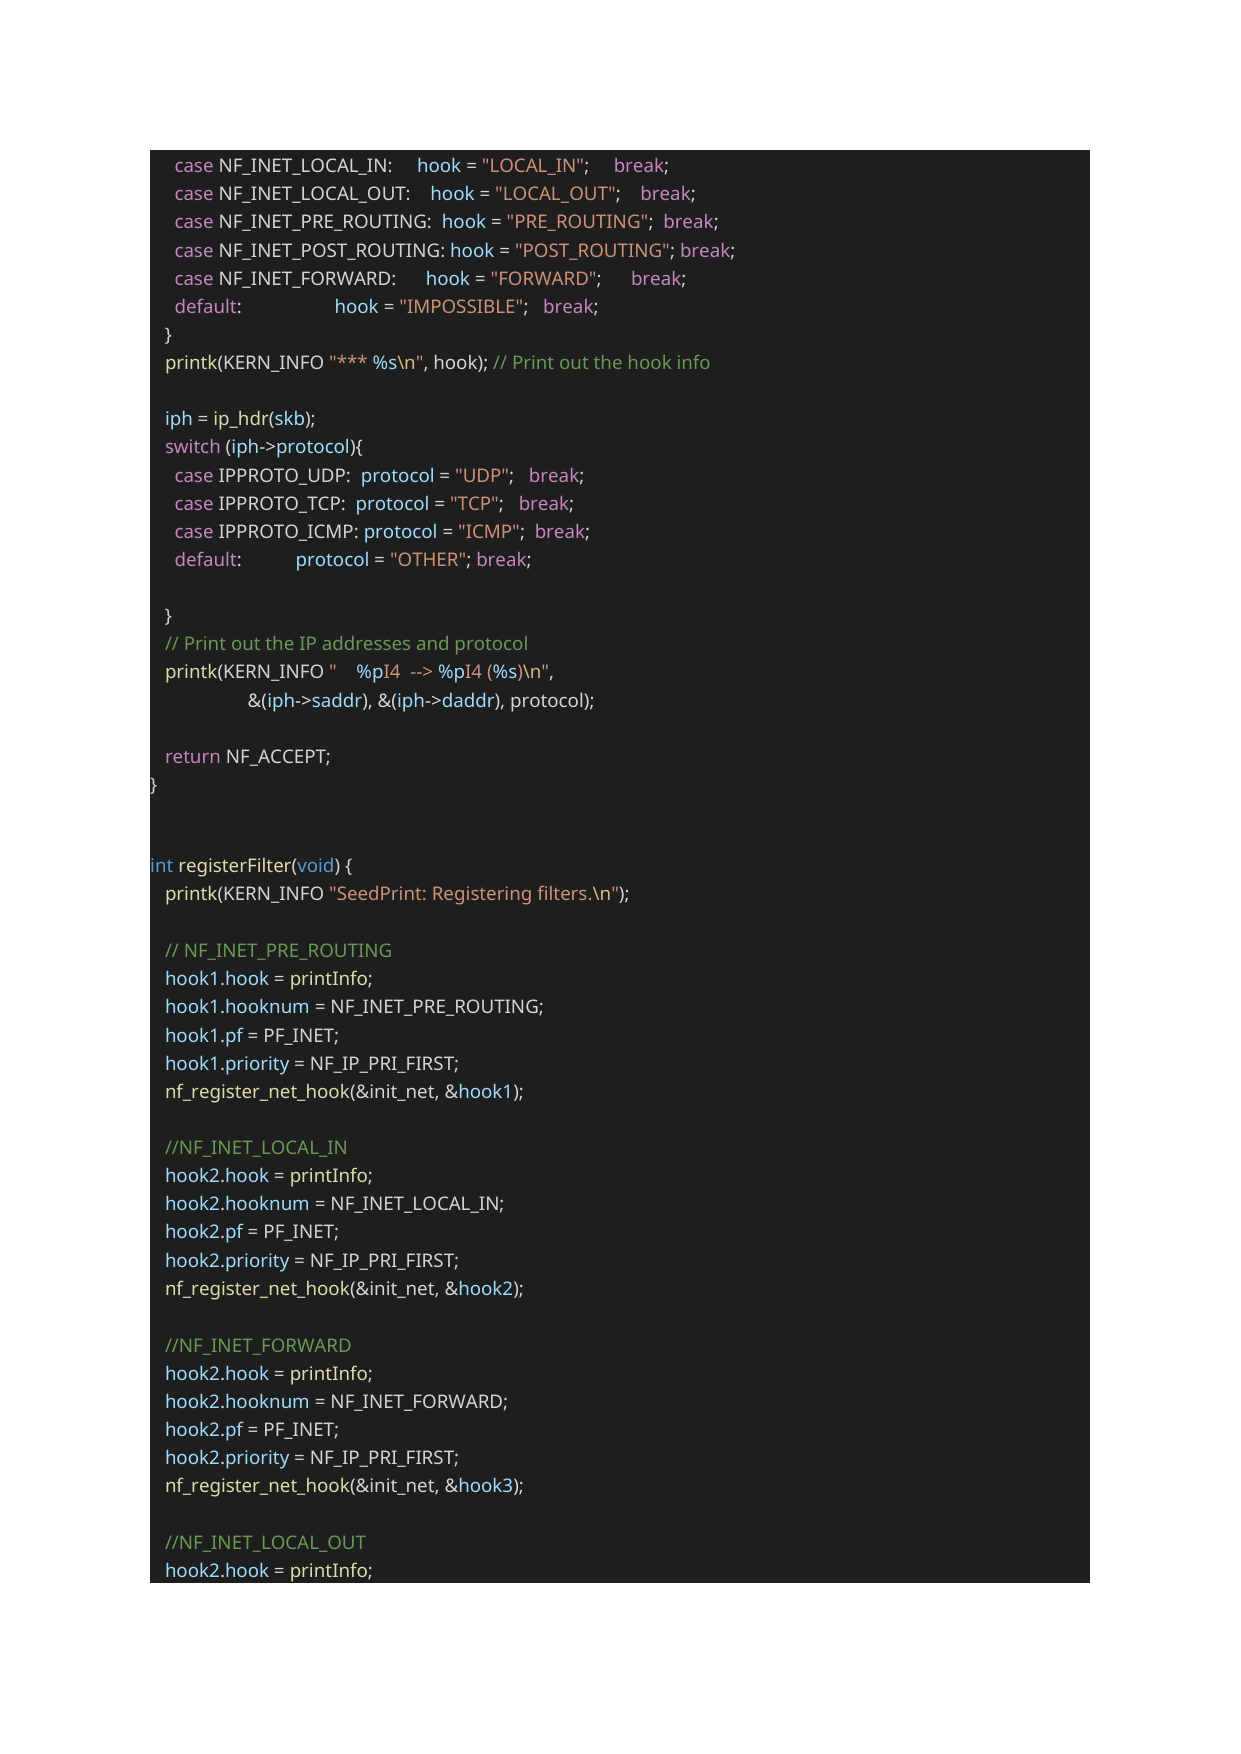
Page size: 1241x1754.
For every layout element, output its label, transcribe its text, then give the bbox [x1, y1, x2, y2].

text hook2.hooknum = NF_INET_LOCAL_IN; [150, 1188, 1090, 1216]
text hook1.hook = printInfo; [150, 963, 1090, 991]
text hook2.pf = PF_INET; [150, 1216, 1090, 1244]
text printk(KERN_INFO " %pI4 --> %pI4 (%s)\n", [150, 656, 1090, 684]
text hook1.pf = PF_INET; [150, 1019, 1090, 1047]
text hook1.hooknum = NF_INET_PRE_ROUTING; [150, 991, 1090, 1019]
text hook2.priority = NF_IP_PRI_FIRST; [150, 1442, 1090, 1470]
text int registerFilter(void) { [150, 850, 1090, 878]
text case IPPROTO_UDP: protocol = "UDP"; break; [150, 459, 1090, 487]
text } [150, 319, 1090, 347]
text case NF_INET_POST_ROUTING: hook = "POST_ROUTING"; break; [150, 234, 1090, 262]
text //NF_INET_LOCAL_IN [150, 1132, 1090, 1160]
text hook2.hooknum = NF_INET_FORWARD; [150, 1386, 1090, 1414]
text nf_register_net_hook(&init_net, &hook1); [150, 1076, 1090, 1104]
text nf_register_net_hook(&init_net, &hook3); [150, 1470, 1090, 1498]
text hook2.priority = NF_IP_PRI_FIRST; [150, 1244, 1090, 1272]
text // NF_INET_PRE_ROUTING [150, 935, 1090, 963]
text case NF_INET_FORWARD: hook = "FORWARD"; break; [150, 262, 1090, 291]
text default: protocol = "OTHER"; break; [150, 544, 1090, 572]
text } [150, 769, 1090, 797]
text hook2.pf = PF_INET; [150, 1414, 1090, 1442]
text case IPPROTO_TCP: protocol = "TCP"; break; [150, 487, 1090, 516]
text nf_register_net_hook(&init_net, &hook2); [150, 1272, 1090, 1301]
text iph = ip_hdr(skb); [150, 403, 1090, 431]
text default: hook = "IMPOSSIBLE"; break; [150, 291, 1090, 319]
text case IPPROTO_ICMP: protocol = "ICMP"; break; [150, 516, 1090, 544]
text case NF_INET_LOCAL_OUT: hook = "LOCAL_OUT"; break; [150, 178, 1090, 206]
text // Print out the IP addresses and protocol [150, 628, 1090, 656]
text hook2.hook = printInfo; [150, 1357, 1090, 1386]
text printk(KERN_INFO "*** %s\n", hook); // Print out the hook info [150, 347, 1090, 375]
text case NF_INET_PRE_ROUTING: hook = "PRE_ROUTING"; break; [150, 206, 1090, 234]
text case NF_INET_LOCAL_IN: hook = "LOCAL_IN"; break; [150, 150, 1090, 178]
text switch (iph->protocol){ [150, 431, 1090, 459]
text //NF_INET_FORWARD [150, 1329, 1090, 1357]
text printk(KERN_INFO "SeedPrint: Registering filters.\n"); [150, 878, 1090, 906]
text hook2.hook = printInfo; [150, 1160, 1090, 1188]
text //NF_INET_LOCAL_OUT [150, 1527, 1090, 1555]
text hook2.hook = printInfo; [150, 1555, 1090, 1583]
text hook1.priority = NF_IP_PRI_FIRST; [150, 1047, 1090, 1076]
text return NF_ACCEPT; [150, 741, 1090, 769]
text &(iph->saddr), &(iph->daddr), protocol); [150, 684, 1090, 712]
text } [150, 600, 1090, 628]
